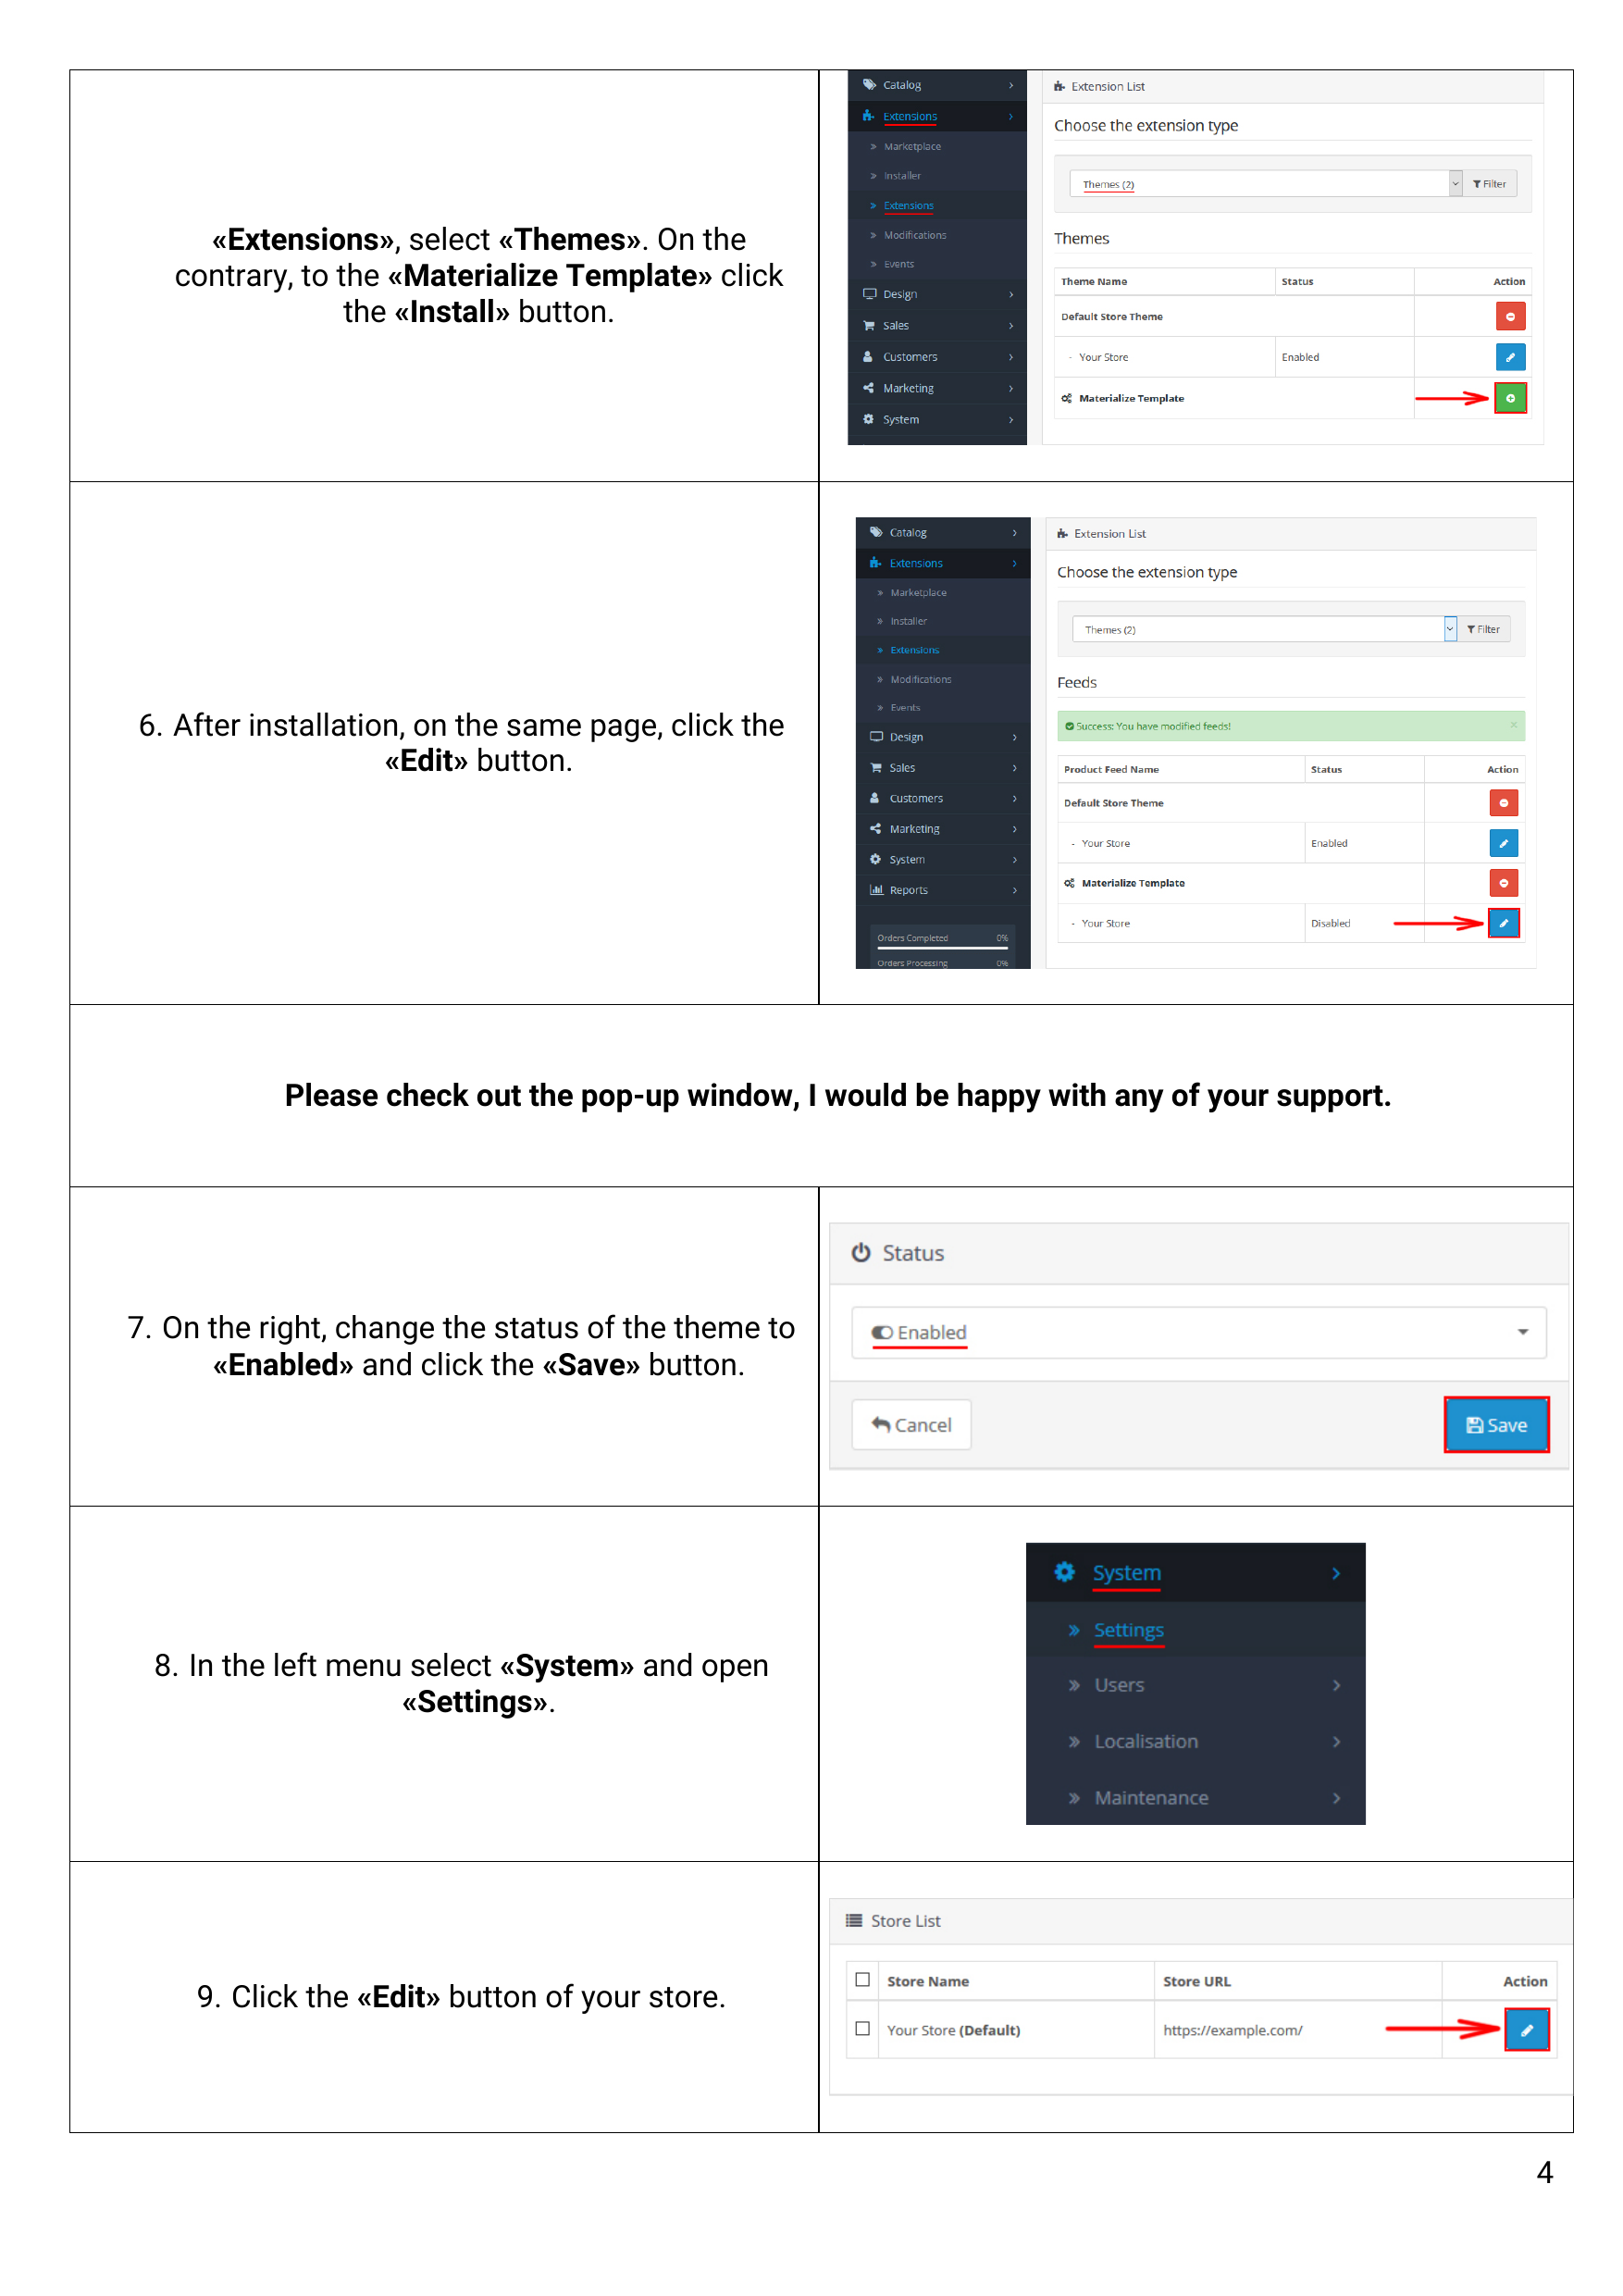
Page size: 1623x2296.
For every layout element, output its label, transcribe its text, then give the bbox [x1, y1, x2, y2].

table_cell Click the «Edit» button of your store. [70, 1862, 818, 2132]
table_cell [70, 70, 818, 481]
picture [848, 70, 1544, 445]
table_cell [820, 1187, 1573, 1506]
table_cell Please check out the pop-up window, I would be happy with any of your support. [70, 1005, 1573, 1186]
picture [829, 1898, 1574, 2096]
picture [1026, 1543, 1367, 1825]
table_cell After installation, on the same page, click the «Edit» button. [70, 482, 818, 1004]
table_cell [820, 1862, 1573, 2132]
table_cell [820, 70, 1573, 481]
table_cell In the left menu select «System» and open «Settings». [70, 1507, 818, 1861]
table_cell [820, 482, 1573, 1004]
picture [855, 517, 1537, 969]
table_cell [820, 1507, 1573, 1861]
table_cell On the right, change the status of the theme to «Enabled» and click the «Save» button. [70, 1187, 818, 1506]
picture [829, 1222, 1570, 1471]
